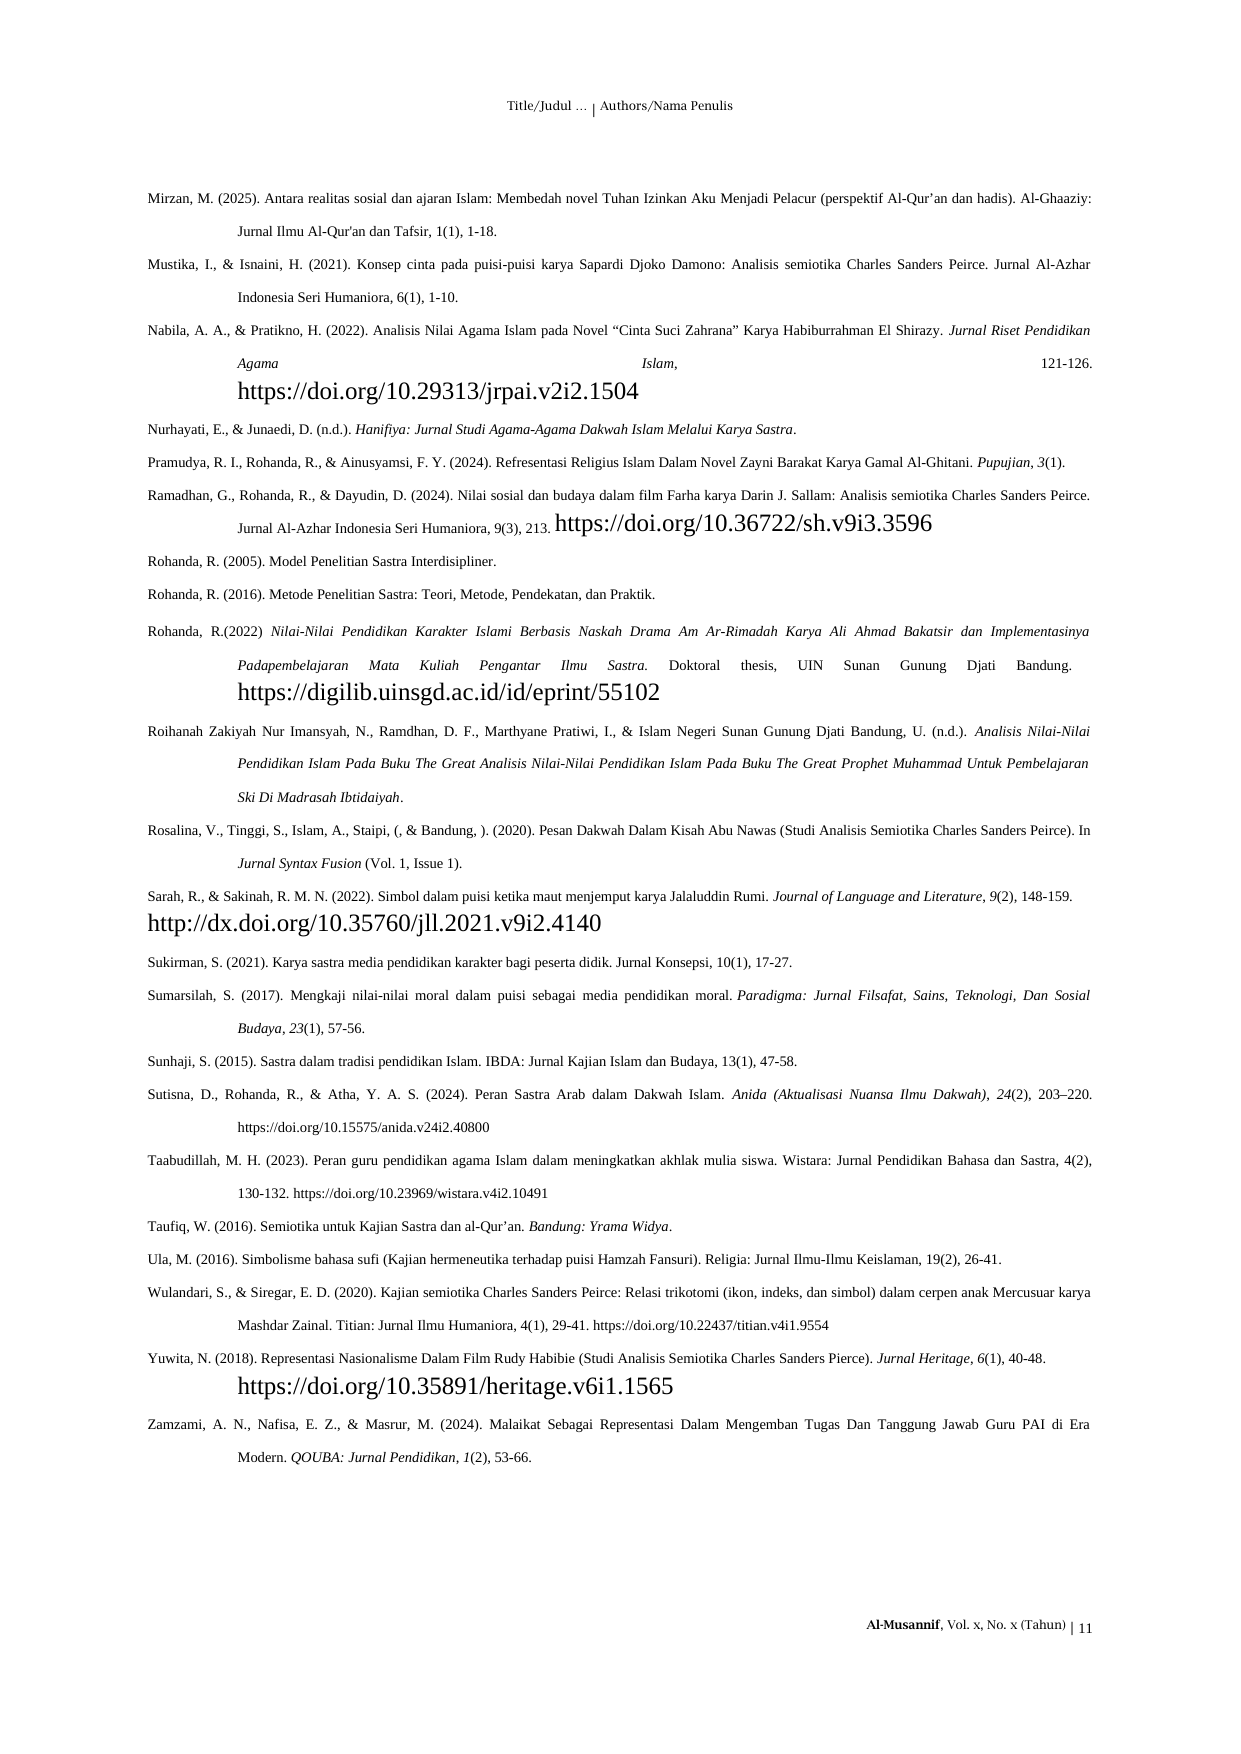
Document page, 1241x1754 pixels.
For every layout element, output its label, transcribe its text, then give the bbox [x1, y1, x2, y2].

text http://dx.doi.org/10.35760/jll.2021.v9i2.4140 [147, 908, 1092, 937]
text https://doi.org/10.35891/heritage.v6i1.1565 [147, 1371, 1092, 1399]
text Sutisna, D., Rohanda, R., & Atha, Y. A. S. (2024). Peran Sastra Arab dalam Dakwah Islam. Anida (Aktualisasi Nuansa Ilmu Dakwah), 24(2), 203–220. https://doi.org/10.15575/anida.v24i2.40800 [147, 1073, 1092, 1135]
text Sunhaji, S. (2015). Sastra dalam tradisi pendidikan Islam. IBDA: Jurnal Kajian Islam dan Budaya, 13(1), 47-58. [147, 1041, 1092, 1069]
text Ramadhan, G., Rohanda, R., & Dayudin, D. (2024). Nilai sosial dan budaya dalam film Farha karya Darin J. Sallam: Analisis semiotika Charles Sanders Peirce. Jurnal Al-Azhar Indonesia Seri Humaniora, 9(3), 213. https://doi.org/10.36722/sh.v9i3.3596 [147, 475, 1092, 537]
text Rohanda, R.(2022) Nilai-Nilai Pendidikan Karakter Islami Berbasis Naskah Drama Am Ar-Rimadah Karya Ali Ahmad Bakatsir dan Implementasinya Padapembelajaran Mata Kuliah Pengantar Ilmu Sastra. Doktoral thesis, UIN Sunan Gunung Djati Bandung. https://digilib.uinsgd.ac.id/id/eprint/55102 [147, 611, 1092, 706]
text Rosalina, V., Tinggi, S., Islam, A., Staipi, (, & Bandung, ). (2020). Pesan Dakwah Dalam Kisah Abu Nawas (Studi Analisis Semiotika Charles Sanders Peirce). In Jurnal Syntax Fusion (Vol. 1, Issue 1). [147, 809, 1092, 871]
text Mirzan, M. (2025). Antara realitas sosial dan ajaran Islam: Membedah novel Tuhan Izinkan Aku Menjadi Pelacur (perspektif Al-Qur’an dan hadis). Al-Ghaaziy: Jurnal Ilmu Al-Qur'an dan Tafsir, 1(1), 1-18. [147, 178, 1092, 239]
text Taabudillah, M. H. (2023). Peran guru pendidikan agama Islam dalam meningkatkan akhlak mulia siswa. Wistara: Jurnal Pendidikan Bahasa dan Sastra, 4(2), 130-132. https://doi.org/10.23969/wistara.v4i2.10491 [147, 1139, 1092, 1201]
text Ula, M. (2016). Simbolisme bahasa sufi (Kajian hermeneutika terhadap puisi Hamzah Fansuri). Religia: Jurnal Ilmu-Ilmu Keislaman, 19(2), 26-41. [147, 1239, 1092, 1267]
text Pramudya, R. I., Rohanda, R., & Ainusyamsi, F. Y. (2024). Refresentasi Religius Islam Dalam Novel Zayni Barakat Karya Gamal Al-Ghitani. Pupujian, 3(1). [147, 442, 1092, 471]
text Roihanah Zakiyah Nur Imansyah, N., Ramdhan, D. F., Marthyane Pratiwi, I., & Islam Negeri Sunan Gunung Djati Bandung, U. (n.d.). Analisis Nilai-Nilai Pendidikan Islam Pada Buku The Great Analisis Nilai-Nilai Pendidikan Islam Pada Buku The Great Prophet Muhammad Untuk Pembelajaran Ski Di Madrasah Ibtidaiyah. [147, 710, 1092, 805]
text Wulandari, S., & Siregar, E. D. (2020). Kajian semiotika Charles Sanders Peirce: Relasi trikotomi (ikon, indeks, dan simbol) dalam cerpen anak Mercusuar karya Mashdar Zainal. Titian: Jurnal Ilmu Humaniora, 4(1), 29-41. https://doi.org/10.22437/titian.v4i1.9554 [147, 1272, 1092, 1333]
text Sumarsilah, S. (2017). Mengkaji nilai-nilai moral dalam puisi sebagai media pendidikan moral. Paradigma: Jurnal Filsafat, Sains, Teknologi, Dan Sosial Budaya, 23(1), 57-56. [147, 974, 1092, 1036]
text Zamzami, A. N., Nafisa, E. Z., & Masrur, M. (2024). Malaikat Sebagai Representasi Dalam Mengemban Tugas Dan Tanggung Jawab Guru PAI di Era Modern. QOUBA: Jurnal Pendidikan, 1(2), 53-66. [147, 1404, 1092, 1466]
text Taufiq, W. (2016). Semiotika untuk Kajian Sastra dan al-Qur’an. Bandung: Yrama Widya. [147, 1206, 1092, 1234]
text Nurhayati, E., & Junaedi, D. (n.d.). Hanifiya: Jurnal Studi Agama-Agama Dakwah Islam Melalui Karya Sastra. [147, 409, 1092, 438]
text Sarah, R., & Sakinah, R. M. N. (2022). Simbol dalam puisi ketika maut menjemput karya Jalaluddin Rumi. Journal of Language and Literature, 9(2), 148-159. [147, 875, 1092, 904]
text Sukirman, S. (2021). Karya sastra media pendidikan karakter bagi peserta didik. Jurnal Konsepsi, 10(1), 17-27. [147, 941, 1092, 970]
text Rohanda, R. (2016). Metode Penelitian Sastra: Teori, Metode, Pendekatan, dan Praktik. [147, 574, 1092, 603]
text Yuwita, N. (2018). Representasi Nasionalisme Dalam Film Rudy Habibie (Studi Analisis Semiotika Charles Sanders Pierce). Jurnal Heritage, 6(1), 40-48. [147, 1338, 1092, 1366]
text Rohanda, R. (2005). Model Penelitian Sastra Interdisipliner. [147, 541, 1092, 570]
text Mustika, I., & Isnaini, H. (2021). Konsep cinta pada puisi-puisi karya Sapardi Djoko Damono: Analisis semiotika Charles Sanders Peirce. Jurnal Al-Azhar Indonesia Seri Humaniora, 6(1), 1-10. [147, 244, 1092, 306]
text Nabila, A. A., & Pratikno, H. (2022). Analisis Nilai Agama Islam pada Novel “Cinta Suci Zahrana” Karya Habiburrahman El Shirazy. Jurnal Riset Pendidikan Agama Islam, 121-126. https://doi.org/10.29313/jrpai.v2i2.1504 [147, 310, 1092, 404]
